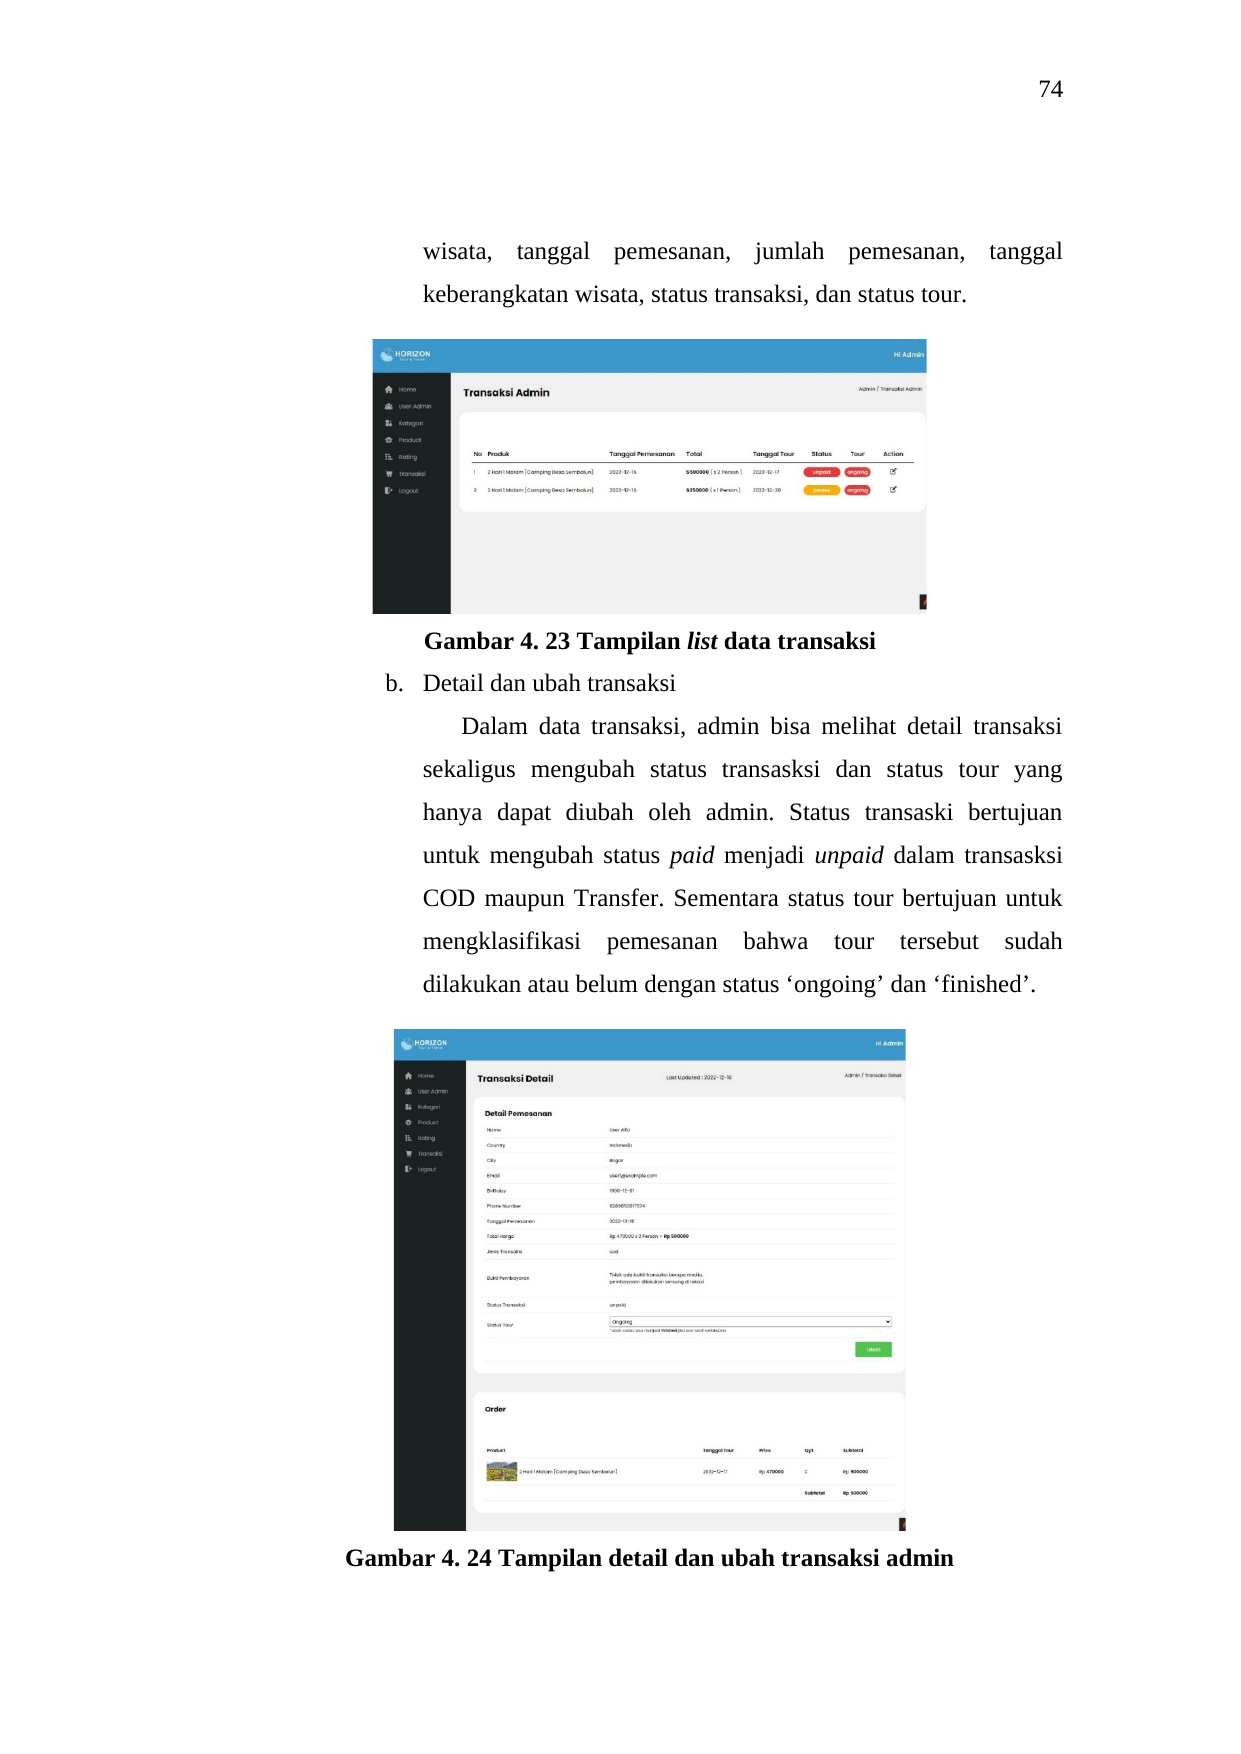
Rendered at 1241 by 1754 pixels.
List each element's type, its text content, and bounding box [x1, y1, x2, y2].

picture [393, 1029, 906, 1531]
list Detail dan ubah transaksi [385, 668, 1063, 696]
list Dalam data transaksi, admin bisa melihat detail transaksi sekaligus mengubah status transasksi dan status tour yang hanya dapat diubah oleh admin. Status transaski bertujuan untuk mengubah status paid menjadi unpaid dalam transasksi COD maupun Transfer. Sementara status tour bertujuan untuk mengklasifikasi pemesanan bahwa tour tersebut sudah dilakukan atau belum dengan status ‘ongoing’ dan ‘finished’. [423, 711, 1063, 998]
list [423, 236, 1063, 308]
picture [372, 339, 927, 614]
